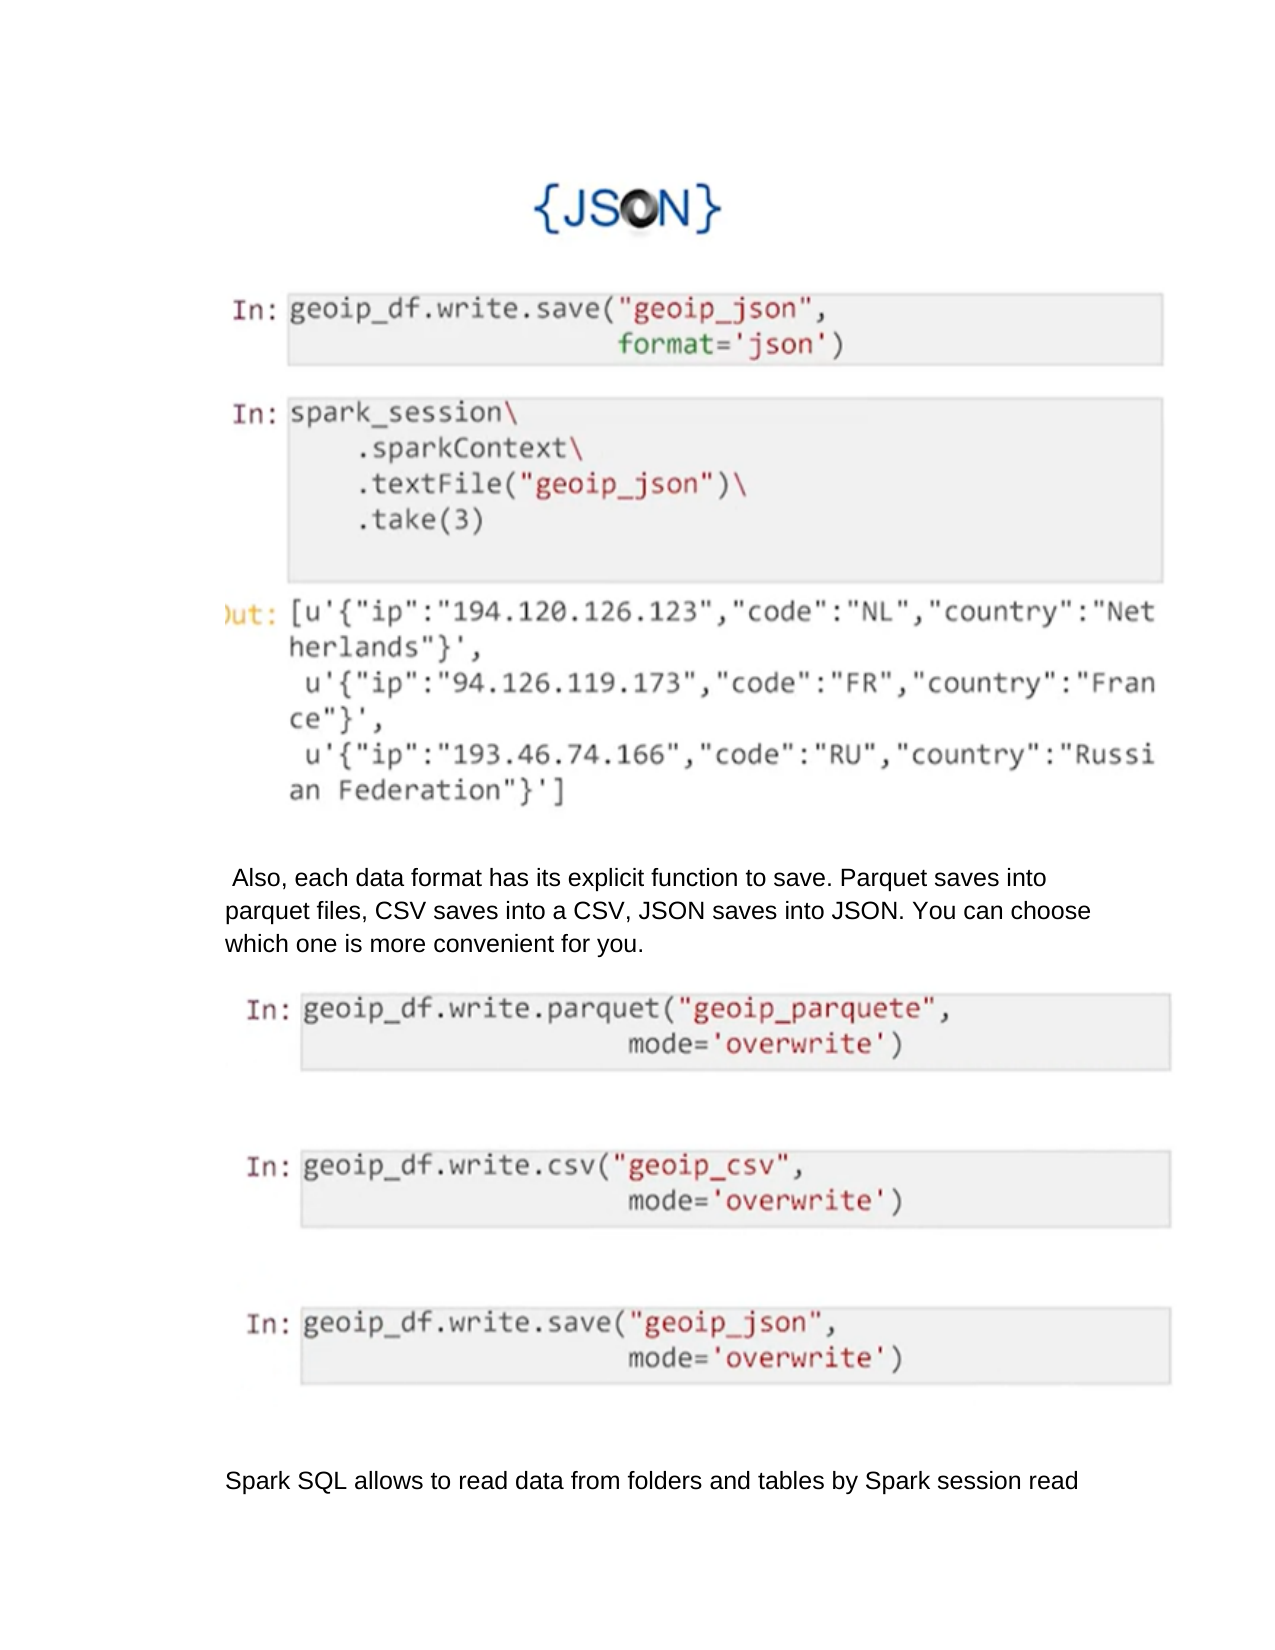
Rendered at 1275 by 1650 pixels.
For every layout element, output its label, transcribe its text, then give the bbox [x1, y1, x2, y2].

picture [225, 961, 1200, 1462]
picture [225, 150, 1200, 859]
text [225, 1462, 1125, 1495]
text Also, each data format has its explicit function to save. Parquet saves into parquet files, CSV saves into a CSV, JSON saves into JSON. You can choose which one is more convenient for you. [225, 863, 1125, 957]
